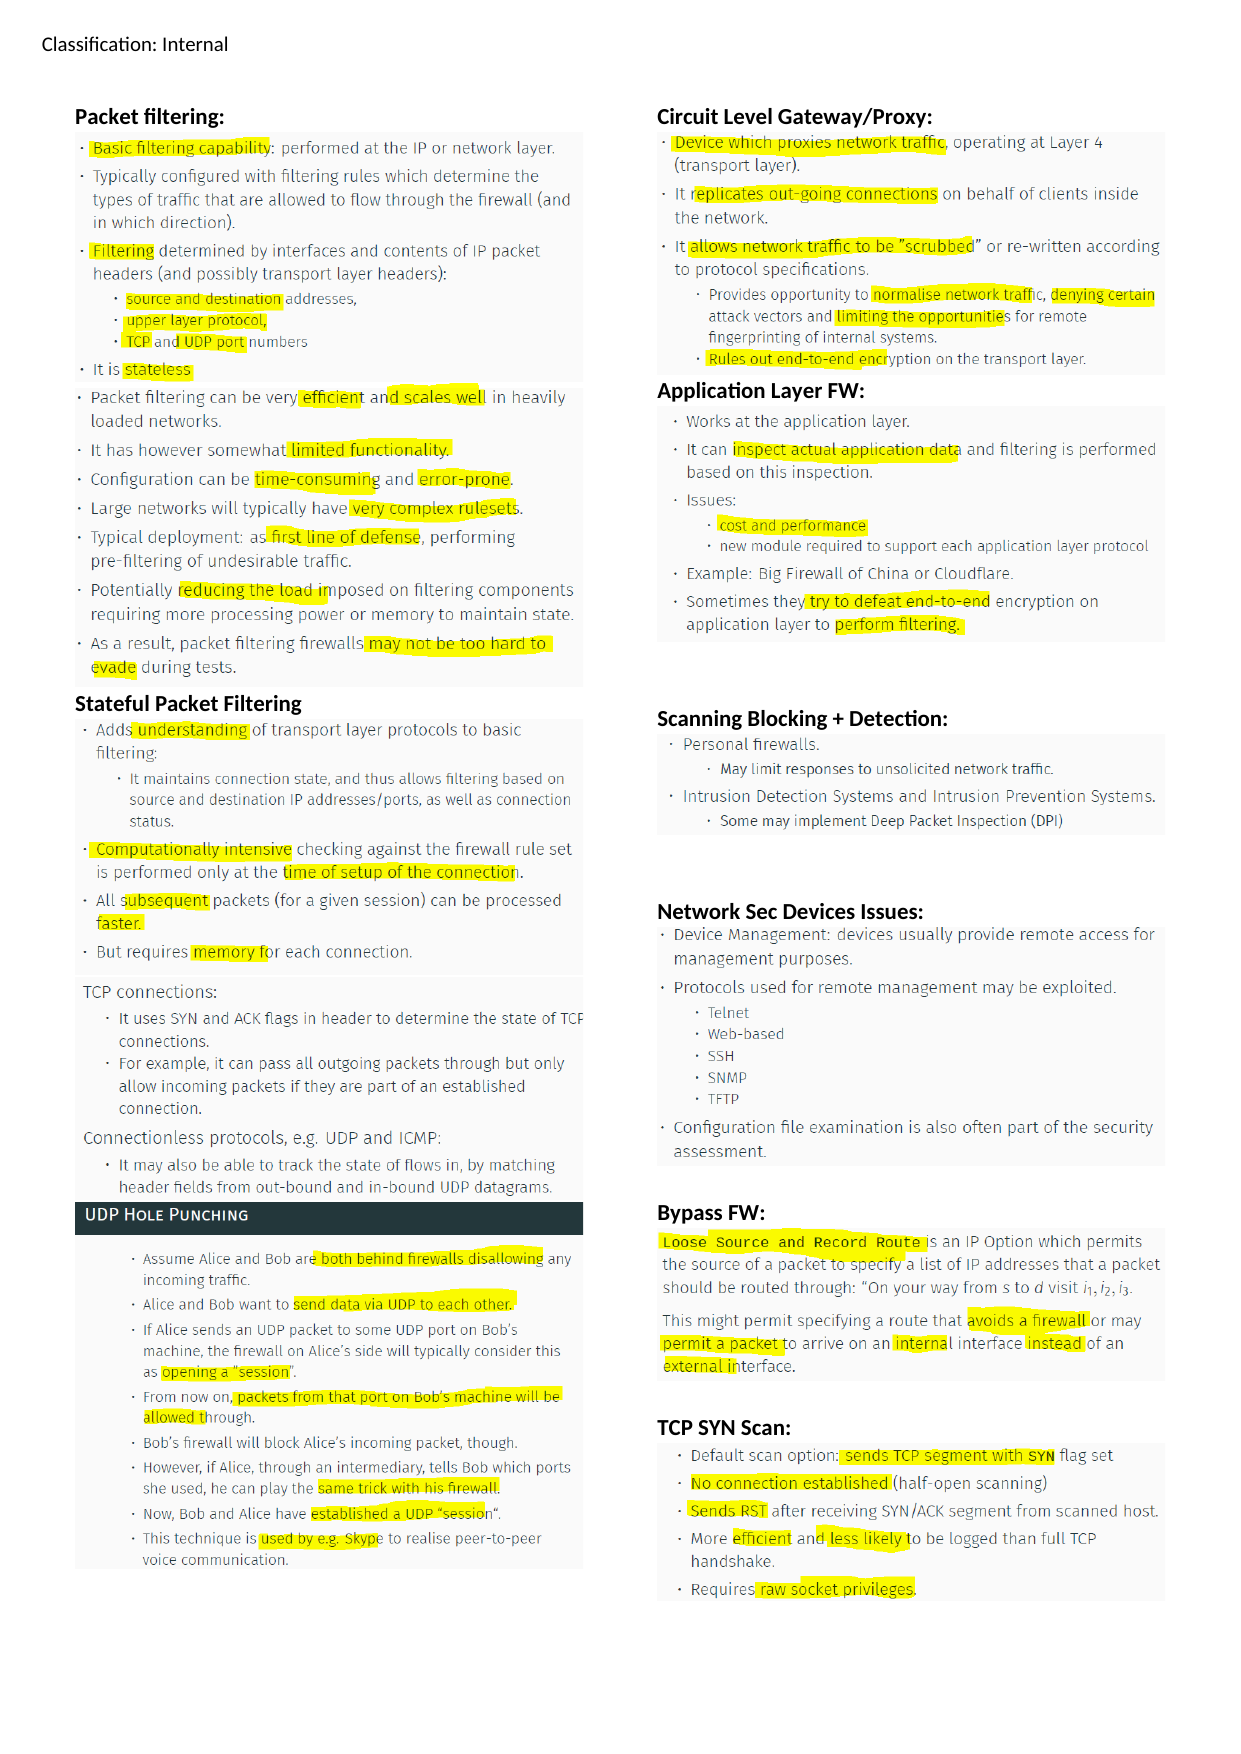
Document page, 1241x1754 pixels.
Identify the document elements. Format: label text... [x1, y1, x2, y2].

text Packet filtering: [75, 102, 583, 130]
picture [75, 1202, 584, 1569]
text TCP SYN Scan: [657, 1413, 1165, 1441]
text Circuit Level Gateway/Proxy: [657, 102, 1165, 132]
text Bypass FW: [657, 1198, 1165, 1226]
picture [75, 977, 584, 1200]
picture [657, 132, 1166, 375]
text Stateful Packet Filtering [75, 689, 583, 717]
text Scanning Blocking + Detection: [657, 704, 1165, 732]
text Network Sec Devices Issues: [657, 897, 1165, 925]
picture [657, 1443, 1166, 1601]
picture [657, 927, 1166, 1166]
text Application Layer FW: [657, 376, 1165, 404]
picture [657, 1228, 1166, 1381]
picture [657, 406, 1166, 642]
picture [75, 132, 584, 382]
picture [75, 383, 584, 687]
picture [75, 719, 584, 975]
picture [657, 734, 1166, 835]
